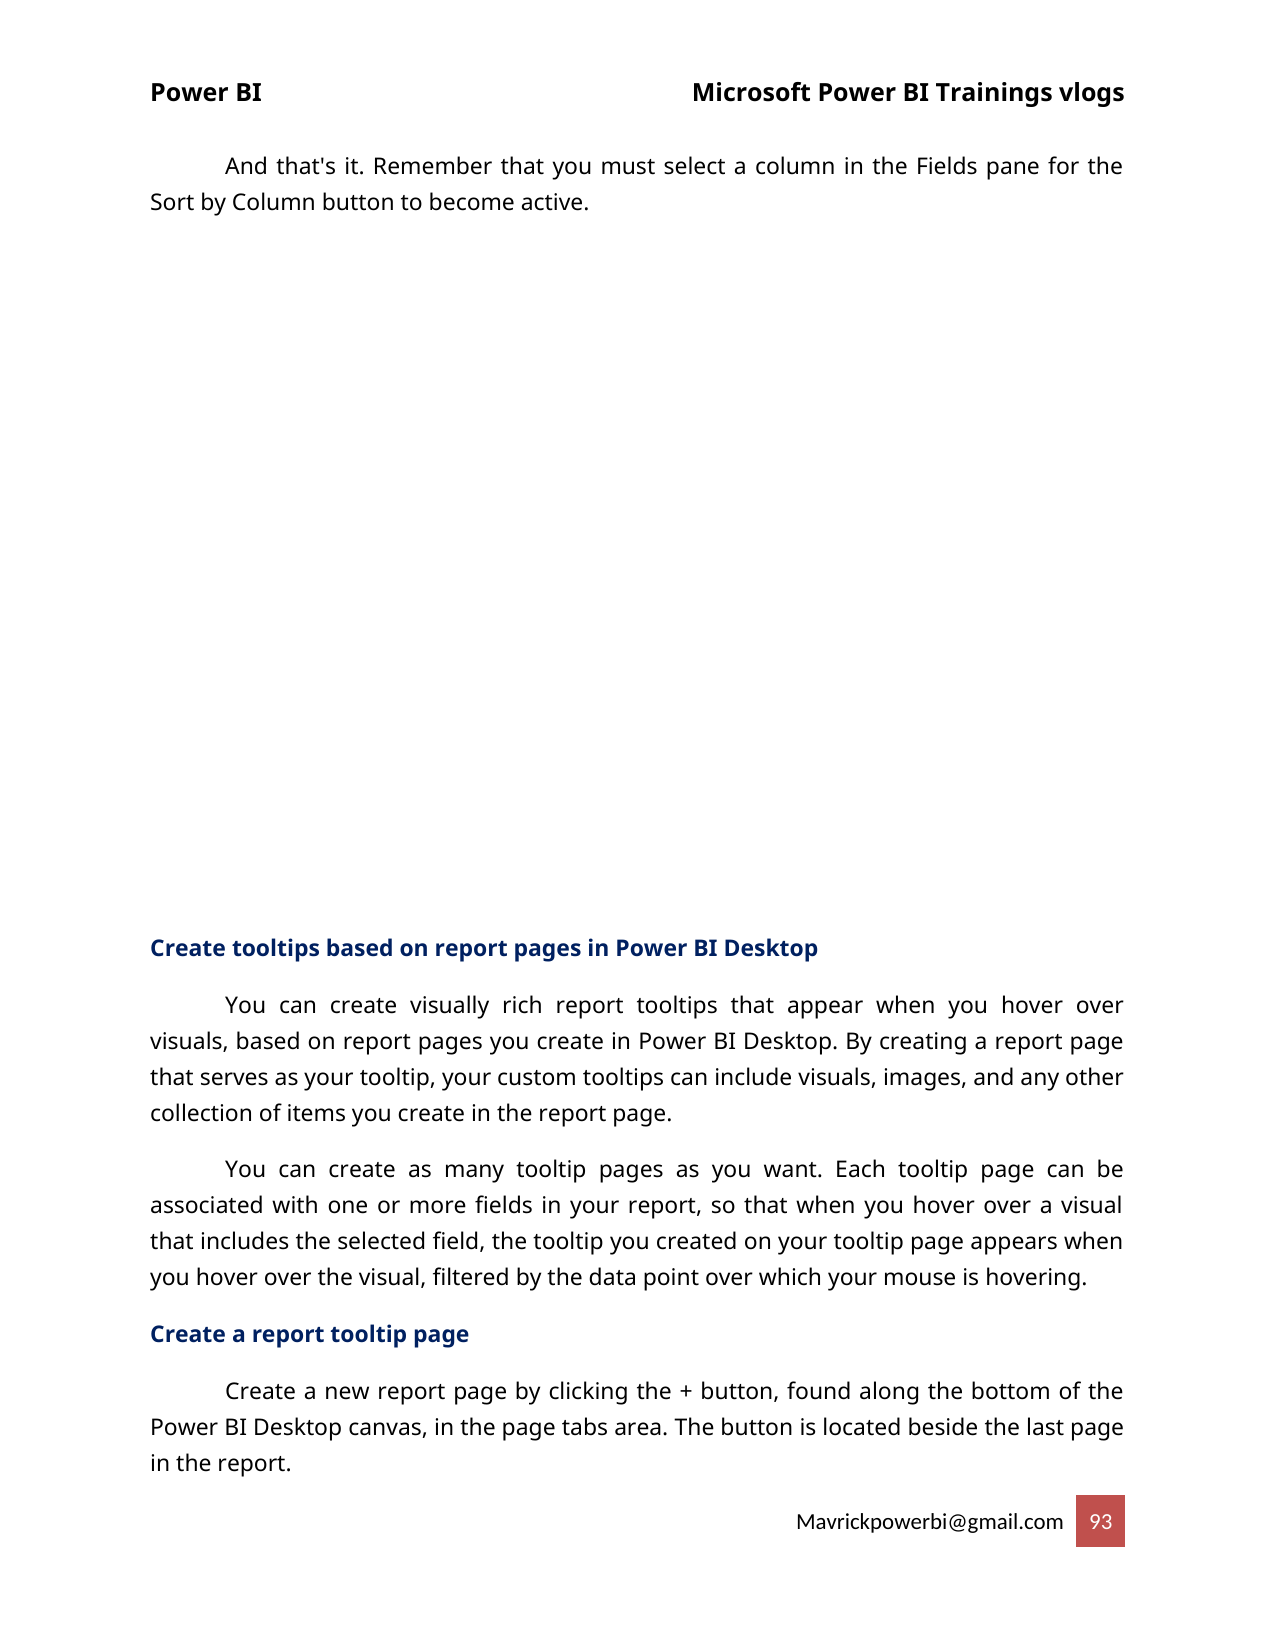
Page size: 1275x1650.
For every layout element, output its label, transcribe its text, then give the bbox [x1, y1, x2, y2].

text You can create visually rich report tooltips that appear when you hover over visuals, based on report pages you create in Power BI Desktop. By creating a report page that serves as your tooltip, your custom tooltips can include visuals, images, and any other collection of items you create in the report page. [150, 989, 1125, 1128]
text And that's it. Remember that you must select a column in the Fields pane for the Sort by Column button to become active. [150, 150, 1125, 217]
text You can create as many tooltip pages as you want. Each tooltip page can be associated with one or more fields in your report, so that when you hover over a visual that includes the selected field, the tooltip you created on your tooltip page appears when you hover over the visual, filtered by the data point over which your mouse is hovering. [150, 1153, 1125, 1292]
text Create tooltips based on report pages in Power BI Desktop [150, 932, 1125, 963]
text Create a report tooltip page [150, 1318, 1125, 1349]
text Create a new report page by clicking the + button, found along the bottom of the Power BI Desktop canvas, in the page tabs area. The button is located beside the last page in the report. [150, 1375, 1125, 1478]
